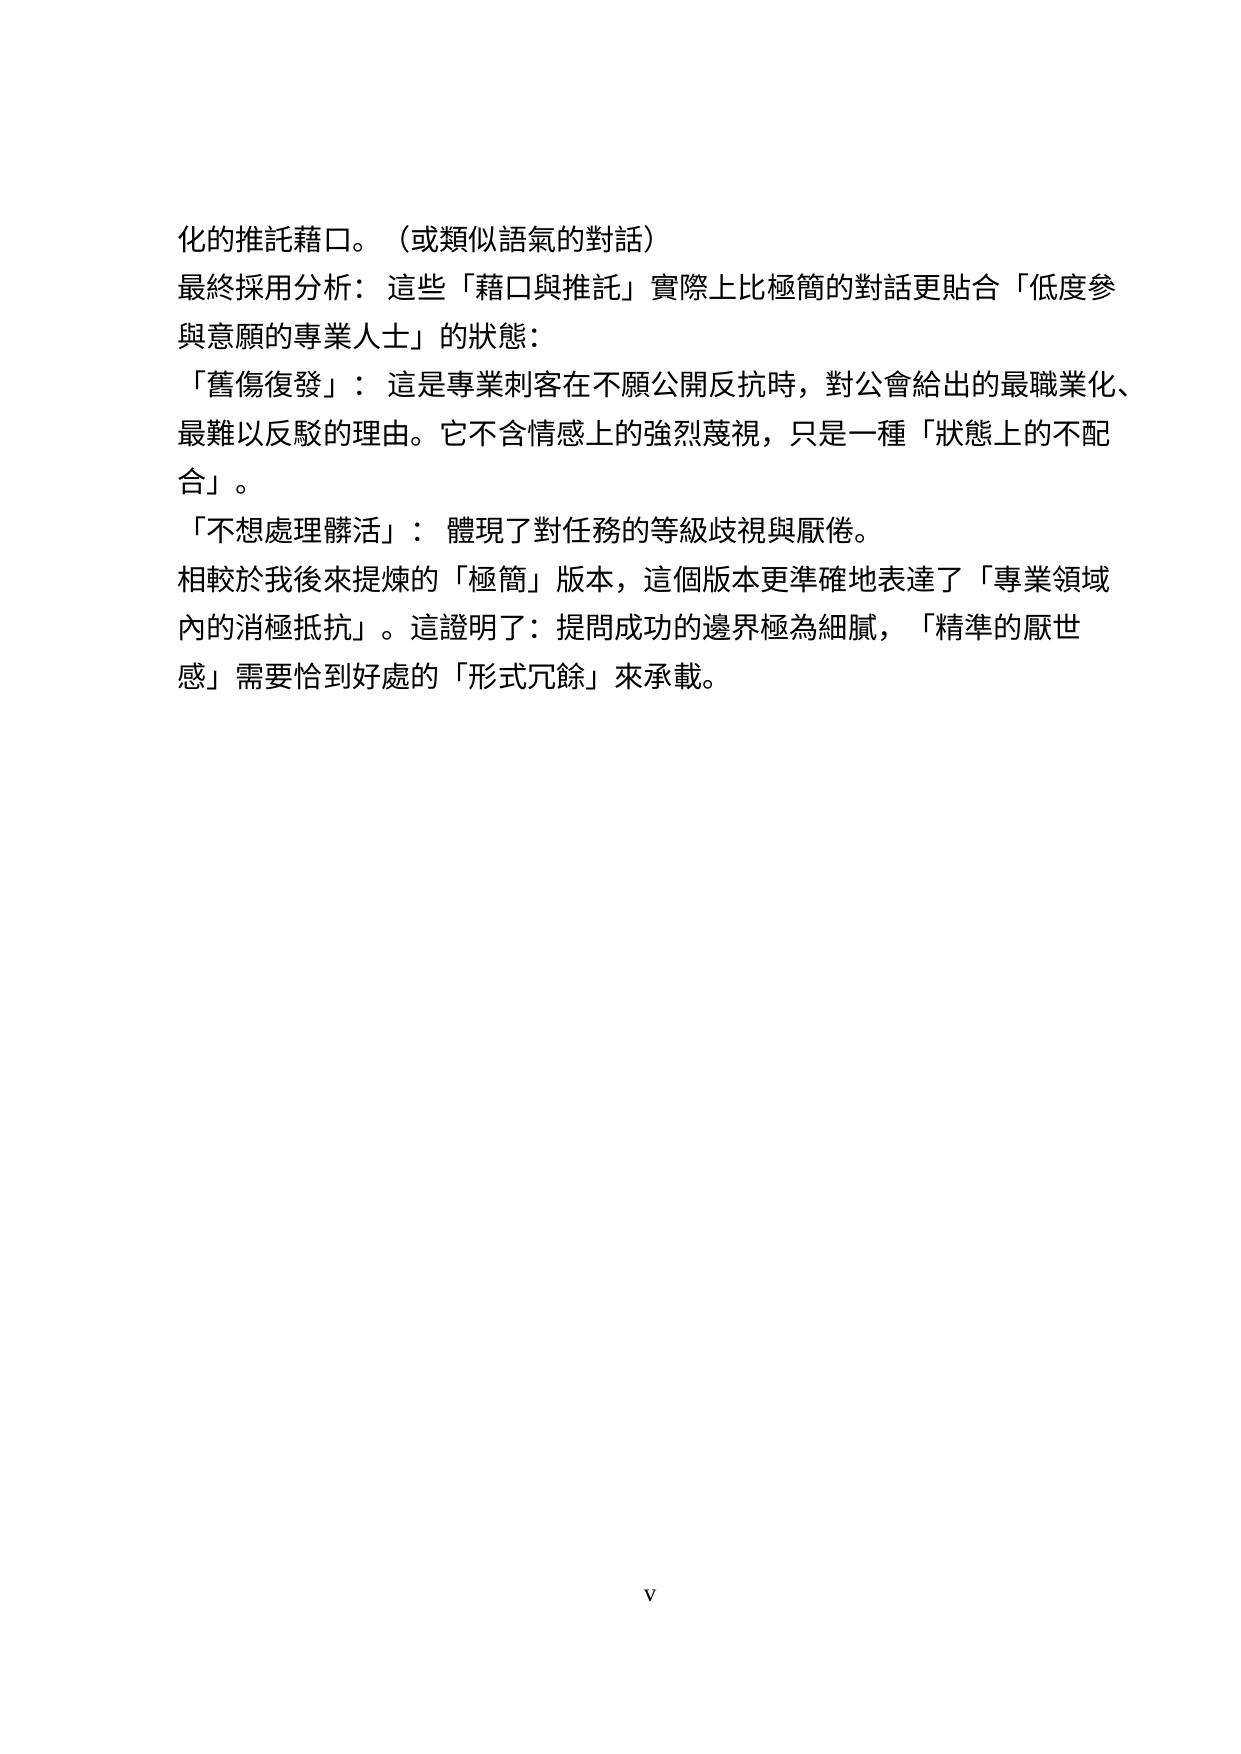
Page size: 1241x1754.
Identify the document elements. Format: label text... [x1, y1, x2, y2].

text 「不想處理髒活」： 體現了對任務的等級歧視與厭倦。 [177, 507, 1122, 550]
text ​「舊傷復發」： 這是專業刺客在不願公開反抗時，對公會給出的最職業化、最難以反駁的理由。它不含情感上的強烈蔑視，只是一種「狀態上的不配合」。 [177, 362, 1122, 501]
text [177, 216, 1122, 258]
text ​最終採用分析： 這些「藉口與推託」實際上比極簡的對話更貼合「低度參與意願的專業人士」的狀態： [177, 264, 1122, 356]
text ​相較於我後來提煉的「極簡」版本，這個版本更準確地表達了「專業領域內的消極抵抗」。這證明了：提問成功的邊界極為細膩，「精準的厭世感」需要恰到好處的「形式冗餘」來承載。 [177, 556, 1122, 696]
